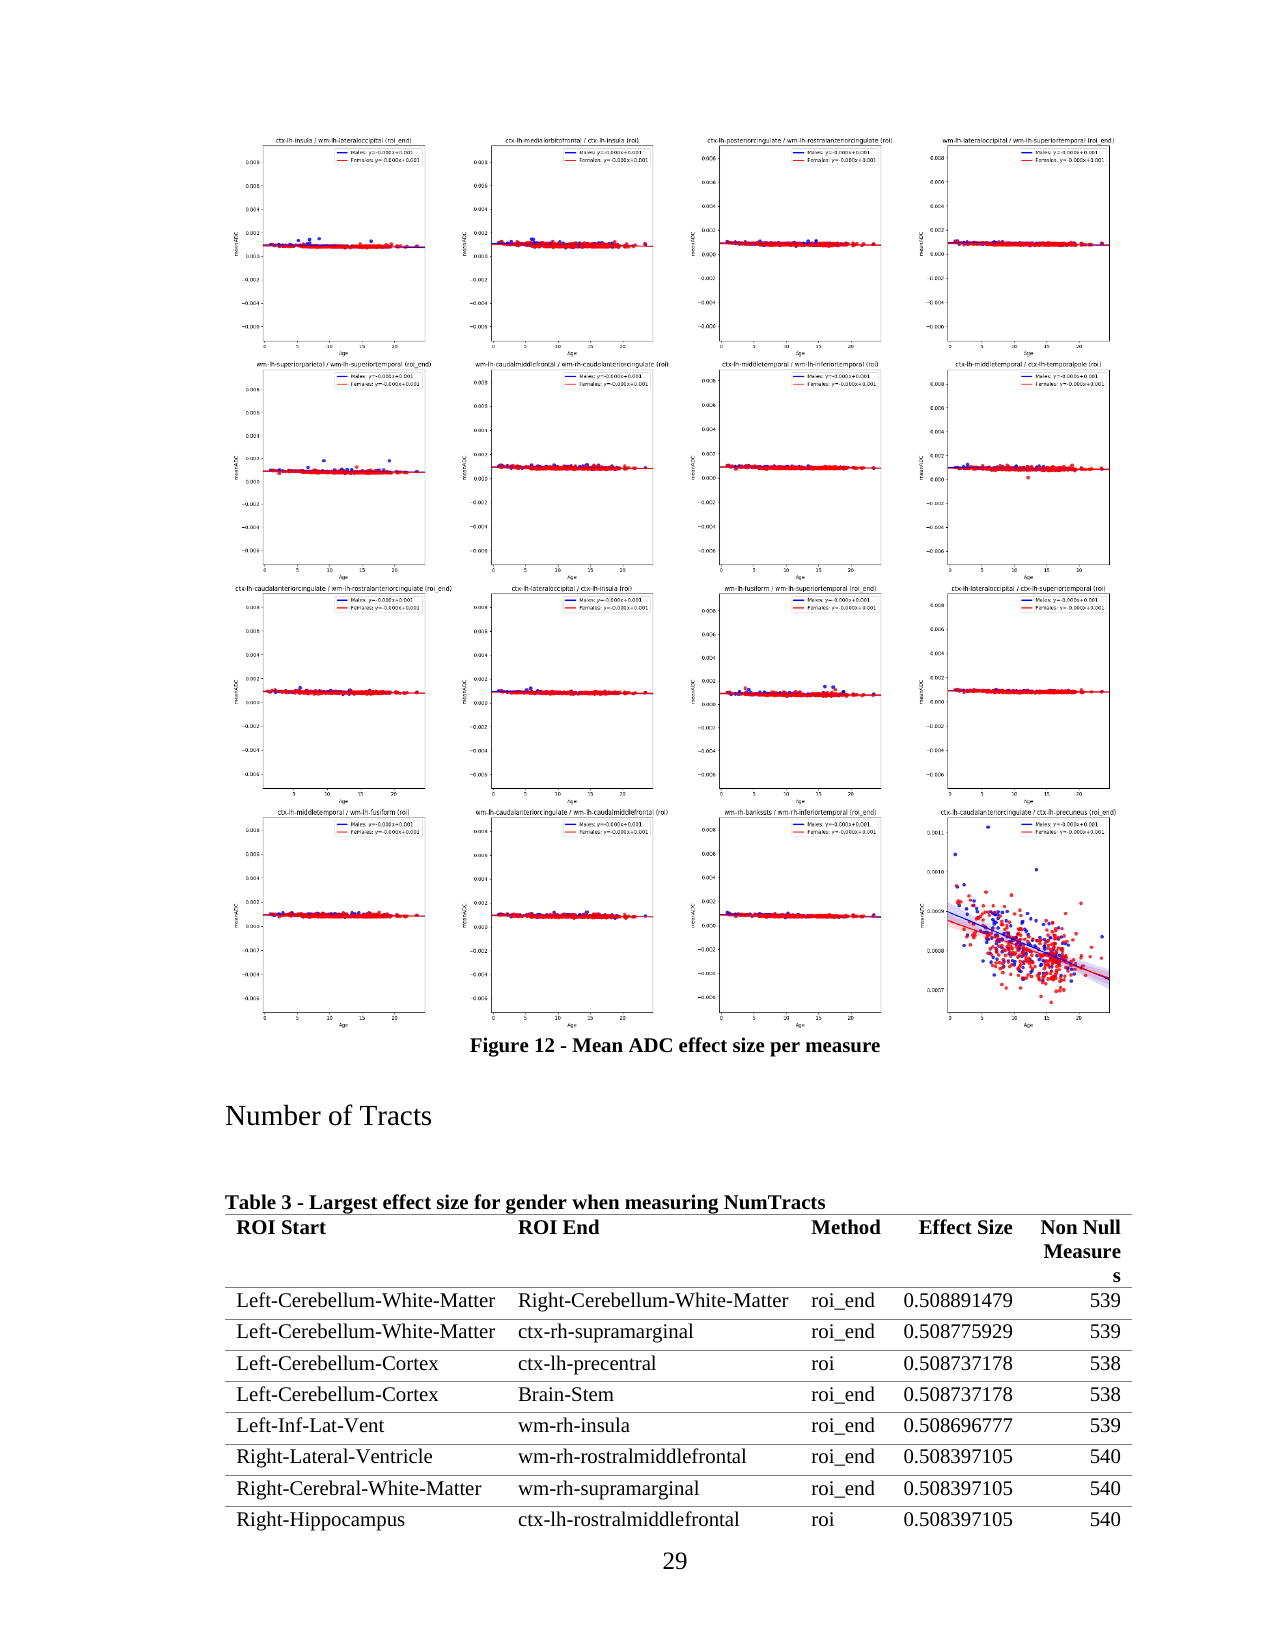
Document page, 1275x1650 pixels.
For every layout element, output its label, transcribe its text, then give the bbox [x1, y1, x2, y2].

table_cell 0.508397105 [892, 1476, 1024, 1506]
table_cell roi [800, 1351, 892, 1381]
table_cell ctx-lh-precentral [507, 1351, 800, 1381]
table_cell roi_end [800, 1476, 892, 1506]
text Table 3 - Largest effect size for gender when measuring NumTracts [225, 1190, 1125, 1214]
table_cell Right-Lateral-Ventricle [225, 1445, 507, 1475]
table_cell 0.508775929 [892, 1320, 1024, 1350]
table_header ROI End [507, 1215, 800, 1287]
table_header Effect Size [892, 1215, 1024, 1287]
table_cell ctx-lh-rostralmiddlefrontal [507, 1507, 800, 1537]
table_cell 0.508737178 [892, 1351, 1024, 1381]
picture [225, 132, 1125, 1033]
table_cell 0.508397105 [892, 1445, 1024, 1475]
table_cell 0.508397105 [892, 1507, 1024, 1537]
table_cell wm-rh-insula [507, 1413, 800, 1443]
table_cell Left-Cerebellum-Cortex [225, 1351, 507, 1381]
table_cell ctx-rh-supramarginal [507, 1320, 800, 1350]
table_cell Left-Cerebellum-Cortex [225, 1382, 507, 1412]
table_header Non Null Measures [1024, 1215, 1132, 1287]
table_header Method [800, 1215, 892, 1287]
table_cell Left-Cerebellum-White-Matter [225, 1320, 507, 1350]
table_cell roi_end [800, 1382, 892, 1412]
table_cell 539 [1024, 1288, 1132, 1318]
table_cell 539 [1024, 1320, 1132, 1350]
table_cell 540 [1024, 1445, 1132, 1475]
table_cell 538 [1024, 1382, 1132, 1412]
table_cell 539 [1024, 1413, 1132, 1443]
table_cell Right-Cerebral-White-Matter [225, 1476, 507, 1506]
text Figure 12 - Mean ADC effect size per measure [225, 1033, 1125, 1057]
table_header ROI Start [225, 1215, 507, 1287]
table_cell Right-Cerebellum-White-Matter [507, 1288, 800, 1318]
table_cell wm-rh-supramarginal [507, 1476, 800, 1506]
table_cell Left-Inf-Lat-Vent [225, 1413, 507, 1443]
table_cell roi_end [800, 1445, 892, 1475]
table_cell Brain-Stem [507, 1382, 800, 1412]
table_cell roi_end [800, 1320, 892, 1350]
subtitle Number of Tracts [225, 1098, 1125, 1131]
table_cell Right-Hippocampus [225, 1507, 507, 1537]
table_cell Left-Cerebellum-White-Matter [225, 1288, 507, 1318]
table_cell roi_end [800, 1288, 892, 1318]
table_cell 0.508696777 [892, 1413, 1024, 1443]
table_cell 0.508891479 [892, 1288, 1024, 1318]
table_cell 538 [1024, 1351, 1132, 1381]
table_cell 0.508737178 [892, 1382, 1024, 1412]
table_cell 540 [1024, 1507, 1132, 1537]
table_cell roi_end [800, 1413, 892, 1443]
table_cell 540 [1024, 1476, 1132, 1506]
table_cell roi [800, 1507, 892, 1537]
table_cell wm-rh-rostralmiddlefrontal [507, 1445, 800, 1475]
